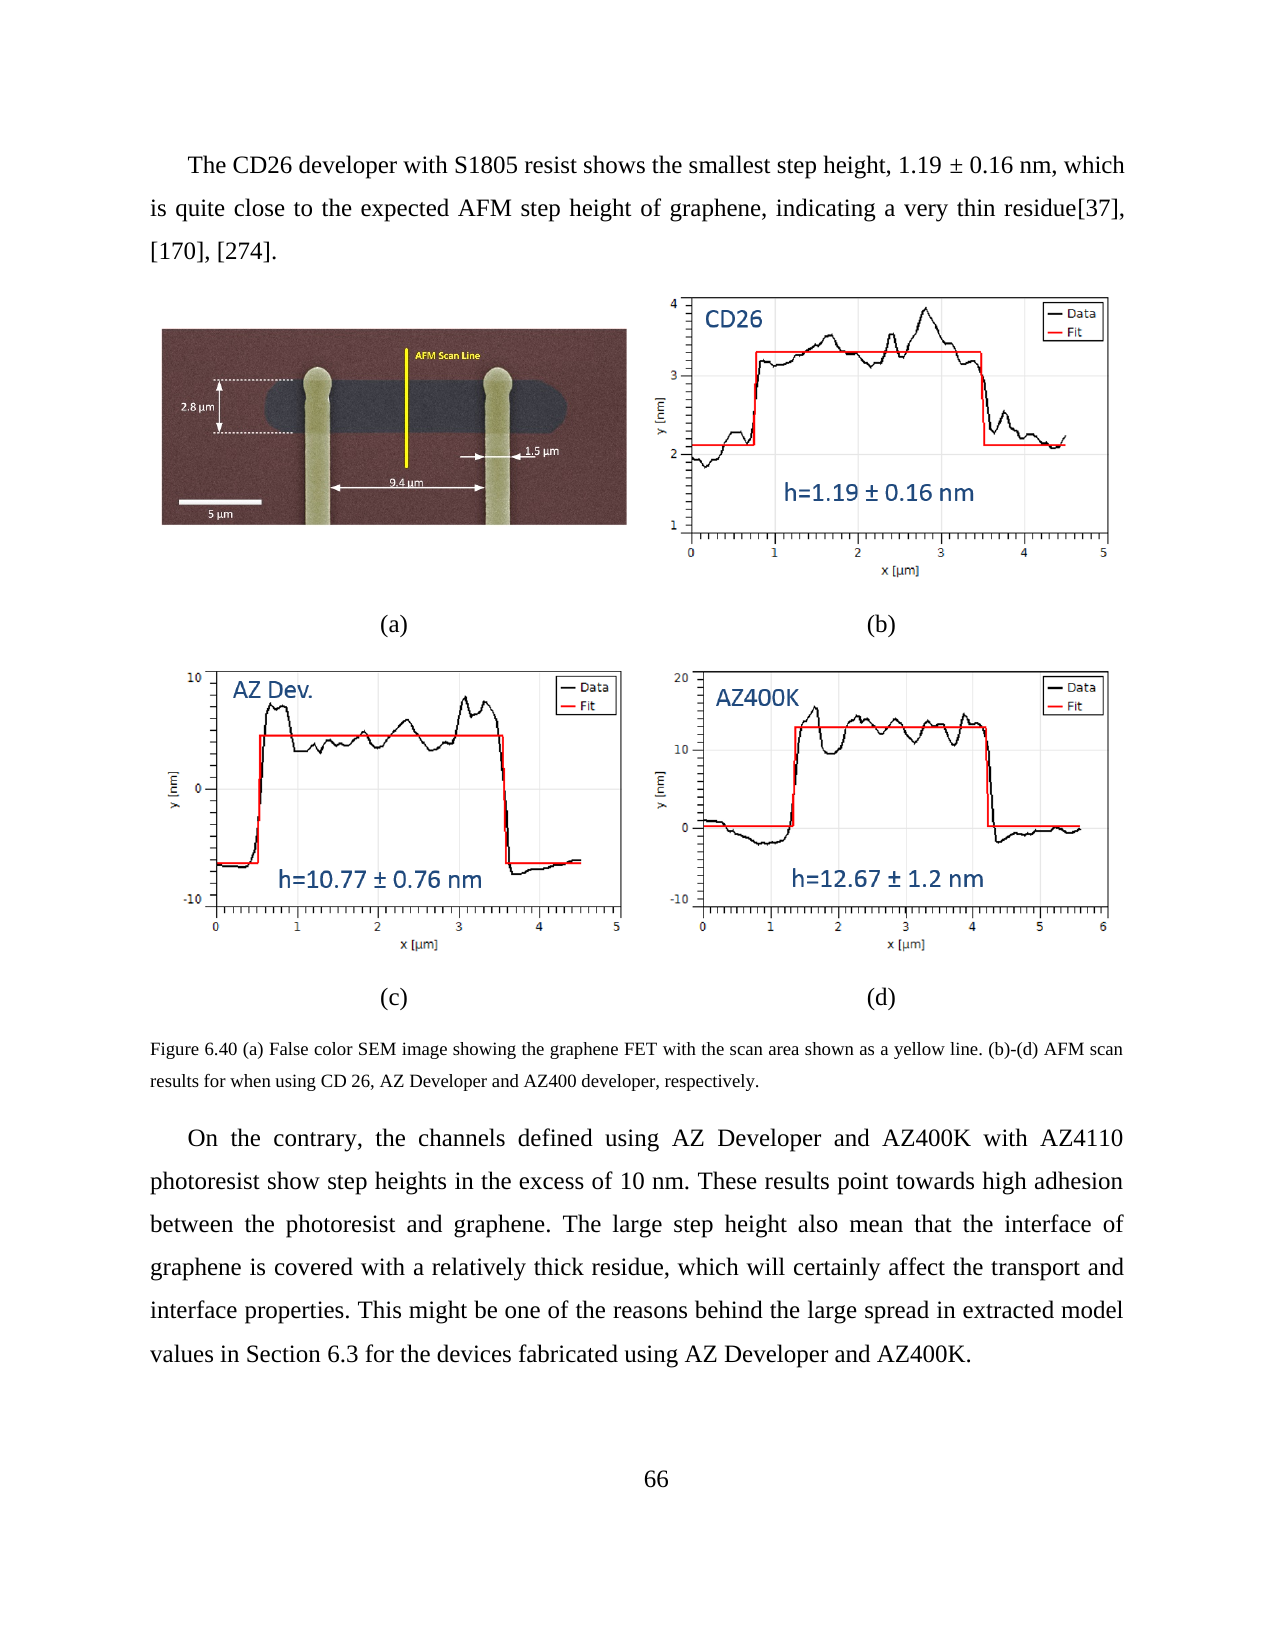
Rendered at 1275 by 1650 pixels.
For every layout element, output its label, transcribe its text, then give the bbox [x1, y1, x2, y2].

picture [161, 328, 627, 527]
picture [648, 665, 1114, 956]
table_header (b) [638, 292, 1125, 664]
picture [161, 664, 627, 956]
picture [648, 291, 1114, 582]
text The CD26 developer with S1805 resist shows the smallest step height, 1.19 ± 0.16 nm, which is quite close to the expected AFM step height of graphene, indicating a very thin residue[37], [170], [274]. [150, 150, 1125, 265]
text On the contrary, the channels defined using AZ Developer and AZ400K with AZ4110 photoresist show step heights in the excess of 10 nm. These results point towards high adhesion between the photoresist and graphene. The large step height also mean that the interface of graphene is covered with a relatively thick residue, which will certainly affect the transport and interface properties. This might be one of the reasons behind the large spread in extracted model values in Section ‎6.3 for the devices fabricated using AZ Developer and AZ400K. [150, 1123, 1125, 1367]
table_header (a) [150, 292, 637, 664]
table_cell (c) [150, 664, 637, 1038]
table_cell (d) [638, 664, 1125, 1038]
